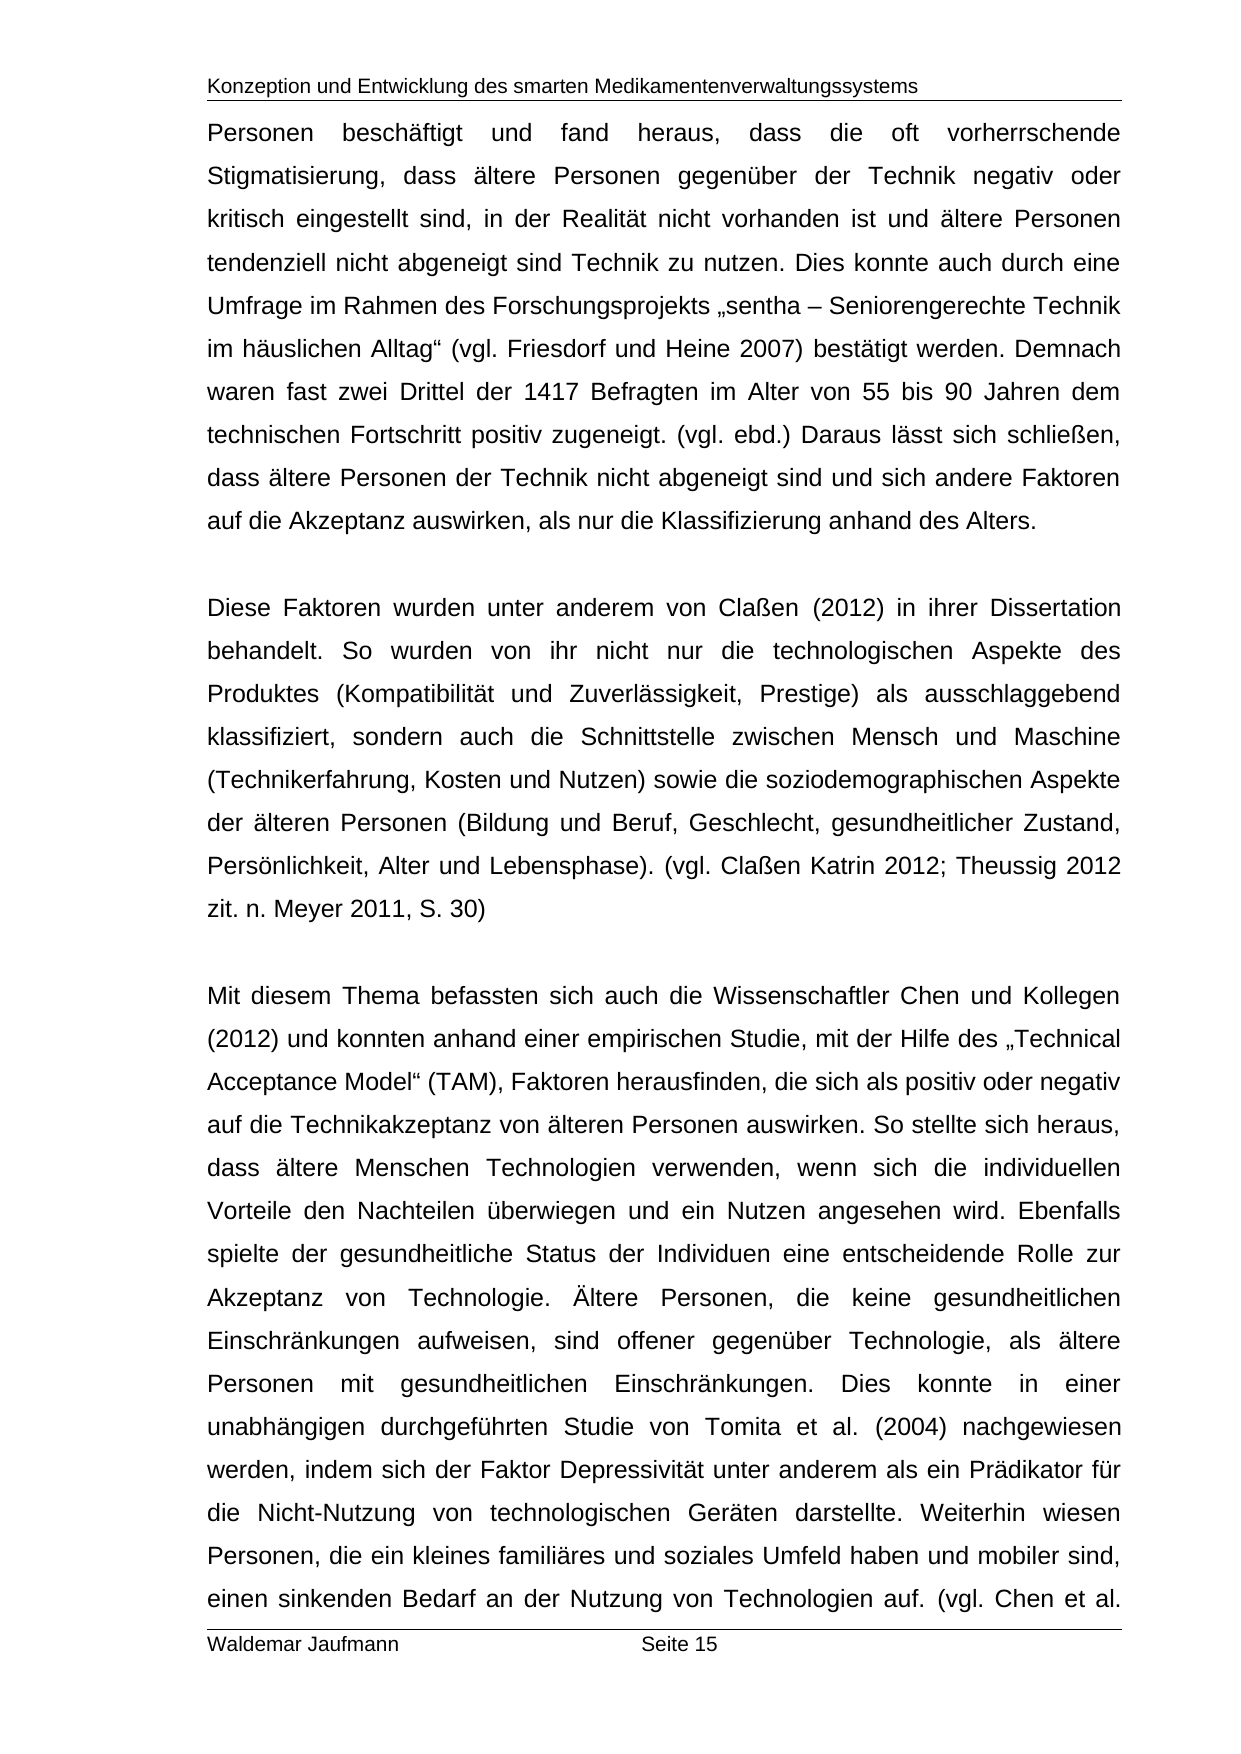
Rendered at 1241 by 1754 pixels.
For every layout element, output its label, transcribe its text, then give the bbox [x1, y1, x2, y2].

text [207, 118, 1122, 535]
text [207, 981, 1122, 1613]
text Diese Faktoren wurden unter anderem von Claßen (2012) in ihrer Dissertation behandelt. So wurden von ihr nicht nur die technologischen Aspekte des Produktes (Kompatibilität und Zuverlässigkeit, Prestige) als ausschlaggebend klassifiziert, sondern auch die Schnittstelle zwischen Mensch und Maschine (Technikerfahrung, Kosten und Nutzen) sowie die soziodemographischen Aspekte der älteren Personen (Bildung und Beruf, Geschlecht, gesundheitlicher Zustand, Persönlichkeit, Alter und Lebensphase). (vgl. Claßen Katrin 2012; Theussig 2012 zit. n. Meyer 2011, S. 30) [207, 592, 1122, 923]
